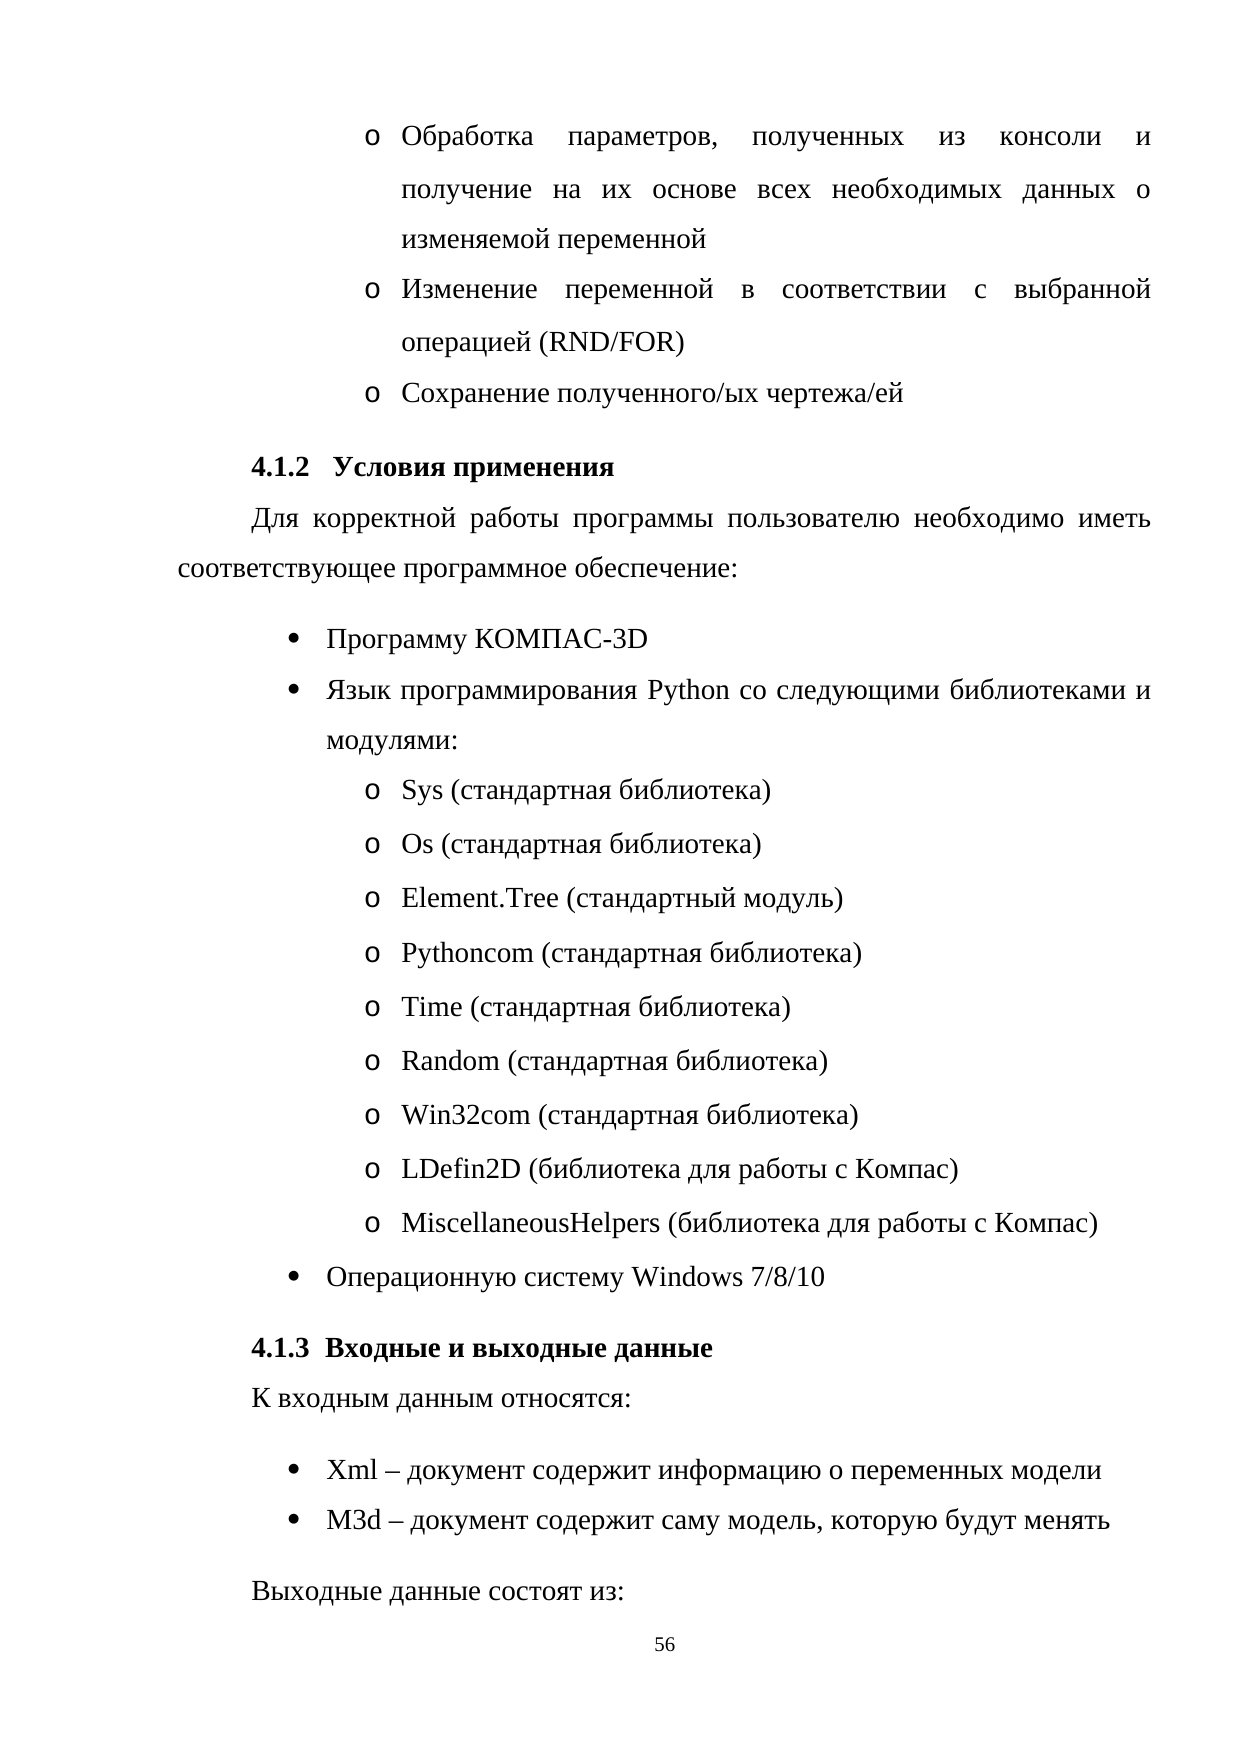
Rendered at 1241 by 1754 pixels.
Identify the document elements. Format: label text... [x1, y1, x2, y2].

list M3d – документ содержит саму модель, которую будут менять [288, 1502, 1152, 1536]
text К входным данным относятся: [177, 1381, 1152, 1414]
subtitle Условия применения [251, 449, 1152, 483]
list LDefin2D (библиотека для работы с Компас) [363, 1151, 1152, 1187]
list Os (стандартная библиотека) [363, 827, 1152, 863]
list Pythoncom (стандартная библиотека) [363, 935, 1152, 971]
list Программу КОМПАС-3D [288, 621, 1152, 655]
text Для корректной работы программы пользователю необходимо иметь соответствующее программное обеспечение: [177, 500, 1152, 584]
list MiscellaneousHelpers (библиотека для работы с Компас) [363, 1205, 1152, 1241]
list Изменение переменной в соответствии с выбранной операцией (RND/FOR) [363, 272, 1152, 358]
list Язык программирования Python со следующими библиотеками и модулями: [288, 672, 1152, 756]
list Операционную систему Windows 7/8/10 [288, 1259, 1152, 1293]
list Обработка параметров, полученных из консоли и получение на их основе всех необходимых данных о изменяемой переменной [363, 118, 1152, 255]
list Random (стандартная библиотека) [363, 1043, 1152, 1079]
list Xml – документ содержит информацию о переменных модели [288, 1452, 1152, 1485]
text Выходные данные состоят из: [177, 1573, 1152, 1607]
list Sys (стандартная библиотека) [363, 772, 1152, 808]
list Time (стандартная библиотека) [363, 989, 1152, 1025]
subtitle Входные и выходные данные [251, 1330, 1152, 1364]
list Сохранение полученного/ых чертежа/ей [363, 375, 1152, 411]
list Element.Tree (стандартный модуль) [363, 881, 1152, 917]
list Win32com (стандартная библиотека) [363, 1097, 1152, 1133]
